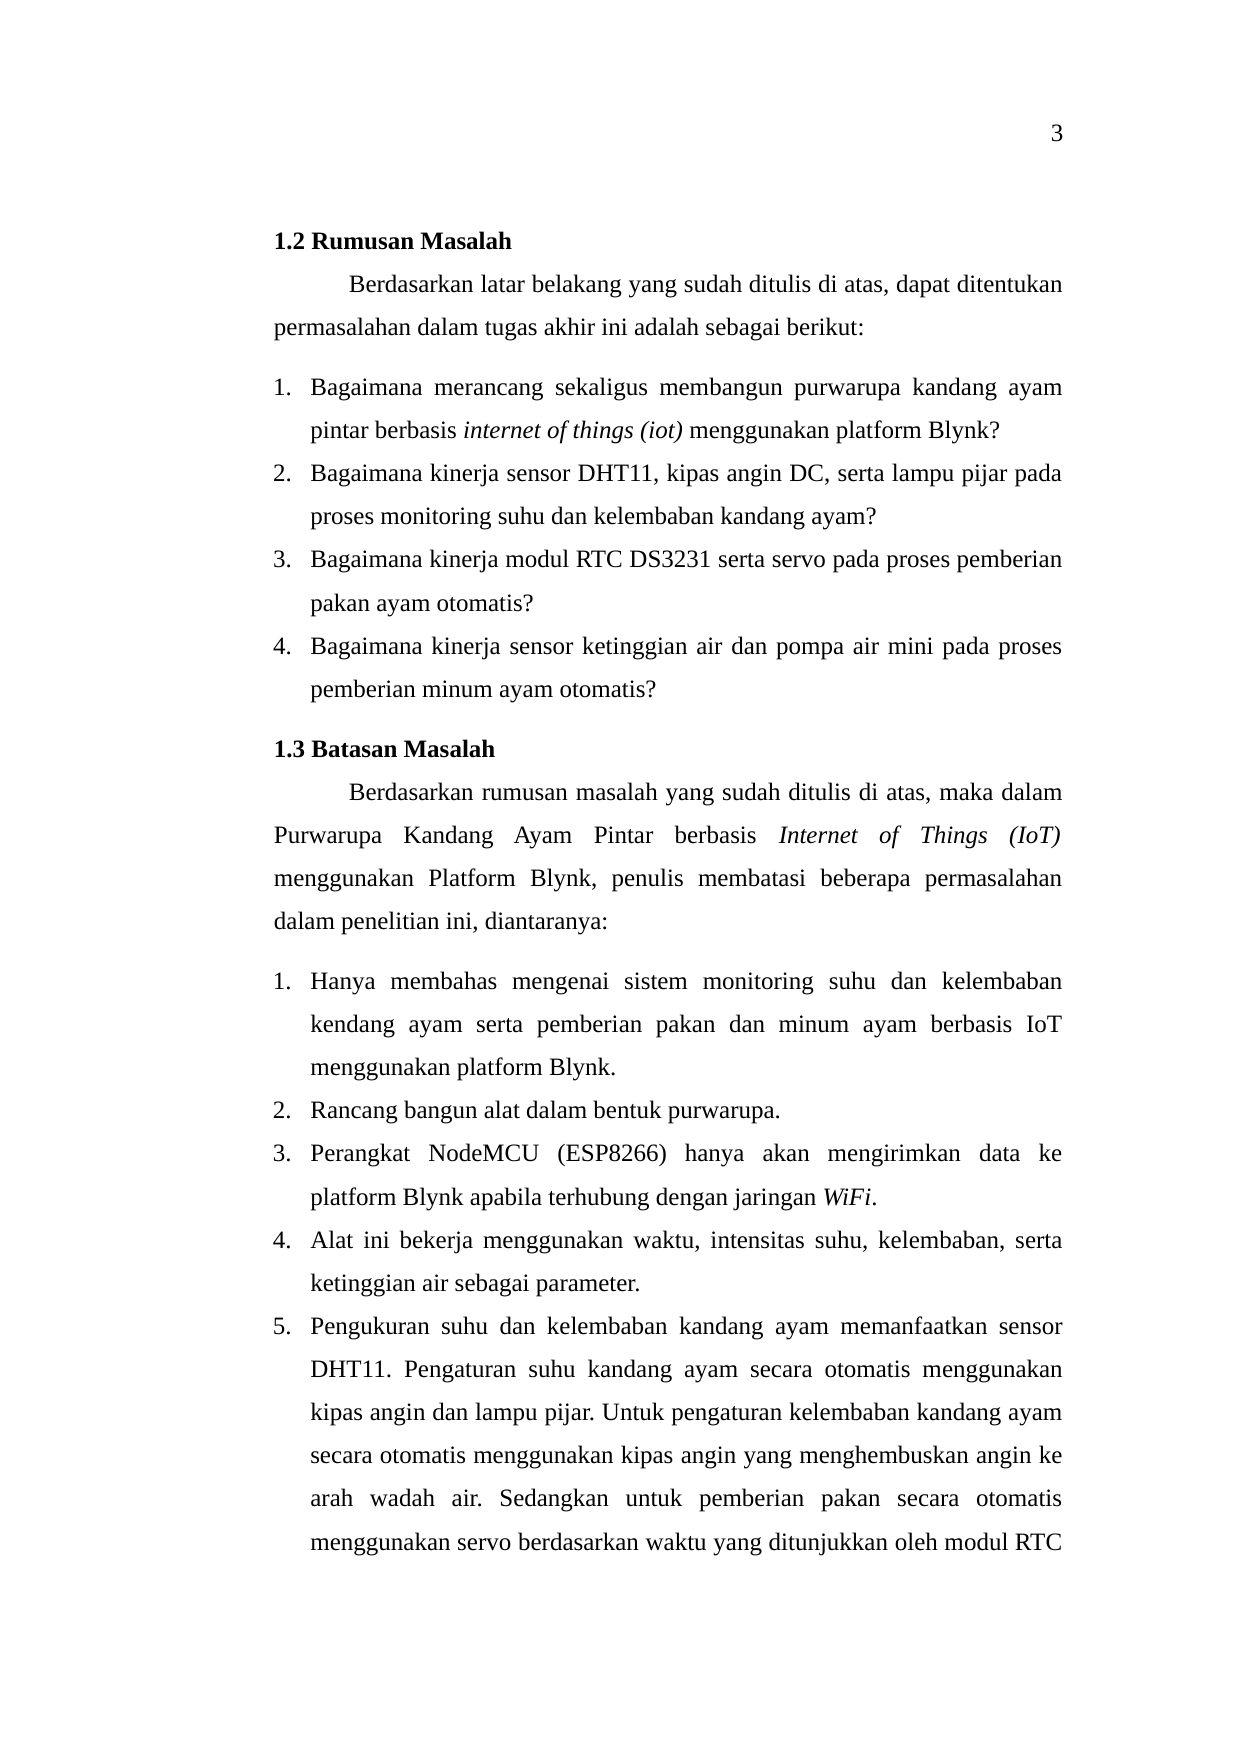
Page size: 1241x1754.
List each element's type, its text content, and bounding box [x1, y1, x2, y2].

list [273, 1311, 1063, 1555]
list Bagaimana kinerja modul RTC DS3231 serta servo pada proses pemberian pakan ayam otomatis? [273, 544, 1063, 616]
list Rancang bangun alat dalam bentuk purwarupa. [273, 1095, 1063, 1124]
list Bagaimana kinerja sensor ketinggian air dan pompa air mini pada proses pemberian minum ayam otomatis? [273, 631, 1063, 703]
list Perangkat NodeMCU (ESP8266) hanya akan mengirimkan data ke platform Blynk apabila terhubung dengan jaringan WiFi. [273, 1138, 1063, 1210]
list Bagaimana merancang sekaligus membangun purwarupa kandang ayam pintar berbasis internet of things (iot) menggunakan platform Blynk? [273, 372, 1063, 444]
text Berdasarkan latar belakang yang sudah ditulis di atas, dapat ditentukan permasalahan dalam tugas akhir ini adalah sebagai berikut: [274, 269, 1063, 341]
subtitle Rumusan Masalah [274, 226, 1063, 255]
text Berdasarkan rumusan masalah yang sudah ditulis di atas, maka dalam Purwarupa Kandang Ayam Pintar berbasis Internet of Things (IoT) menggunakan Platform Blynk, penulis membatasi beberapa permasalahan dalam penelitian ini, diantaranya: [274, 777, 1063, 935]
list Alat ini bekerja menggunakan waktu, intensitas suhu, kelembaban, serta ketinggian air sebagai parameter. [273, 1225, 1063, 1297]
list Hanya membahas mengenai sistem monitoring suhu dan kelembaban kendang ayam serta pemberian pakan dan minum ayam berbasis IoT menggunakan platform Blynk. [273, 966, 1063, 1081]
subtitle Batasan Masalah [274, 734, 1063, 762]
list Bagaimana kinerja sensor DHT11, kipas angin DC, serta lampu pijar pada proses monitoring suhu dan kelembaban kandang ayam? [273, 458, 1063, 530]
